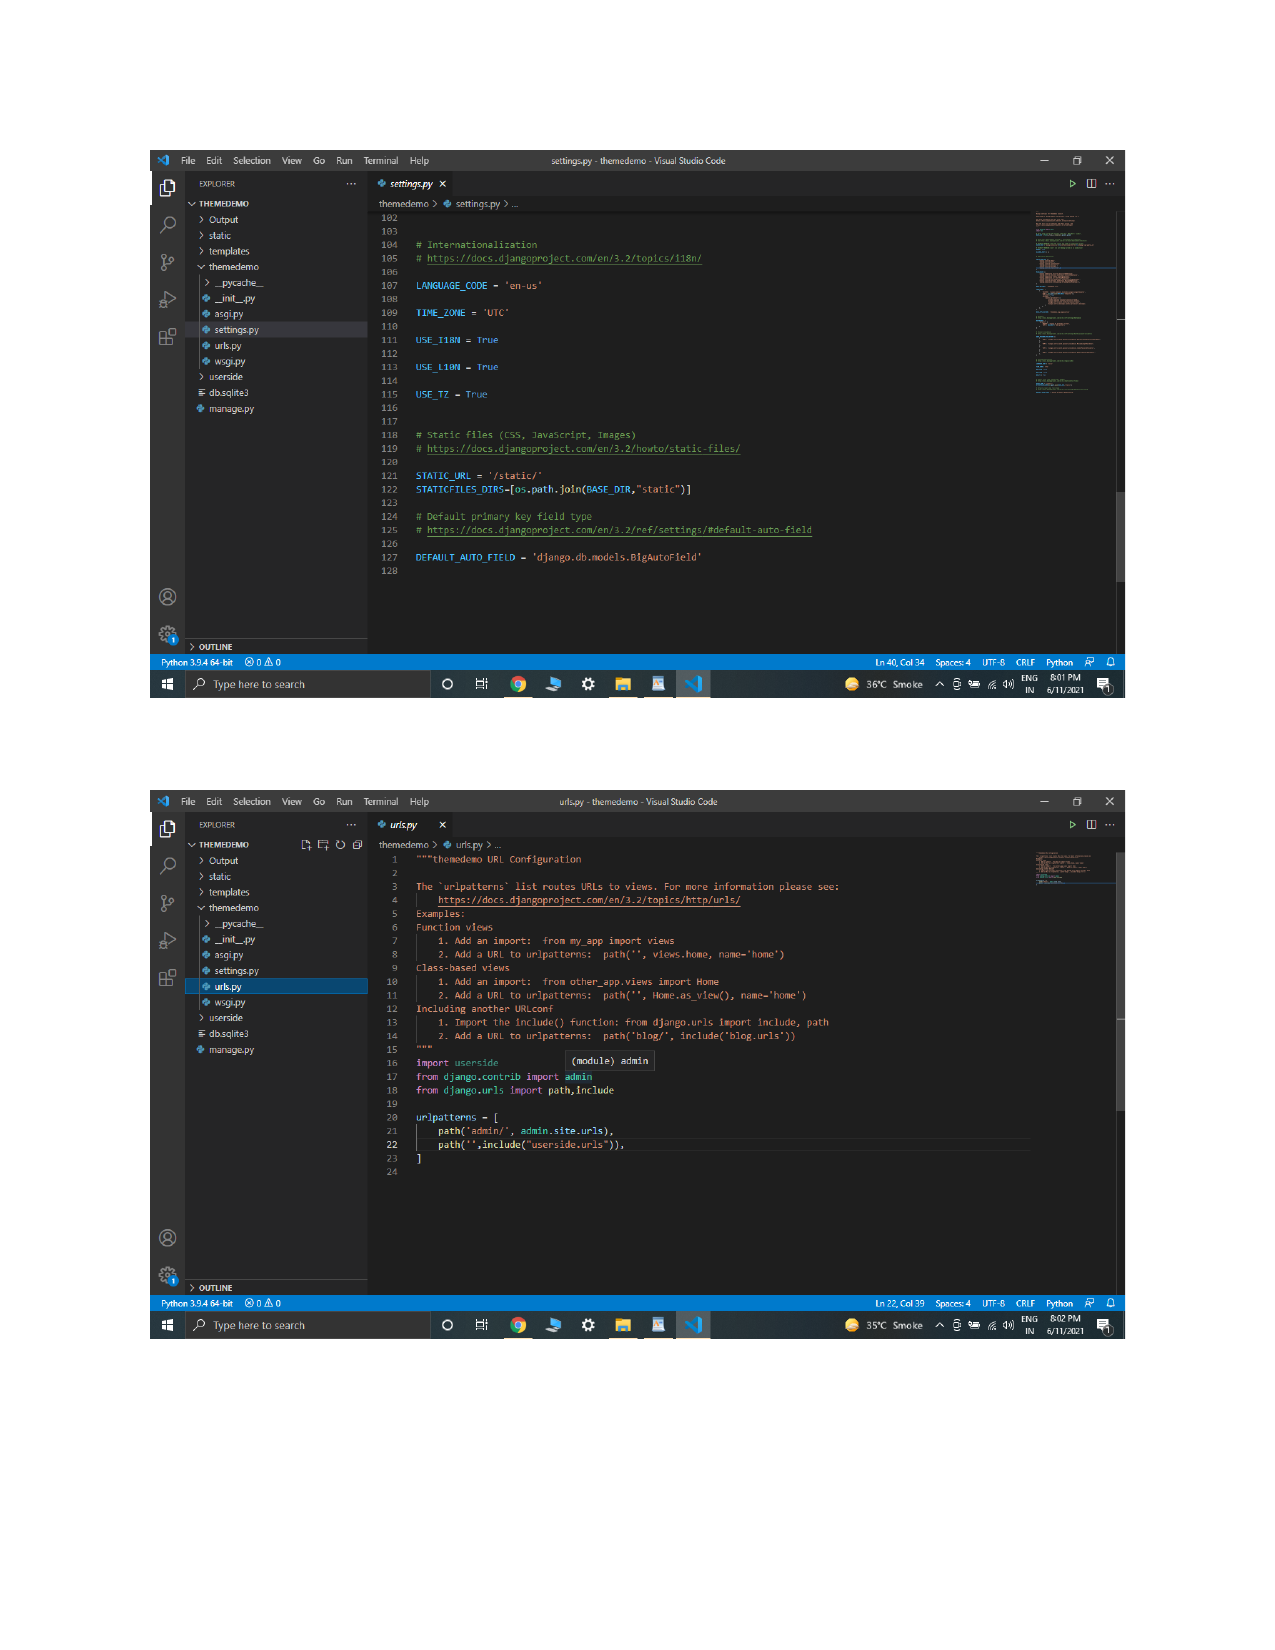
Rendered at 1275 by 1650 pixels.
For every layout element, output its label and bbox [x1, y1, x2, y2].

picture [150, 790, 1125, 1339]
picture [150, 150, 1125, 698]
